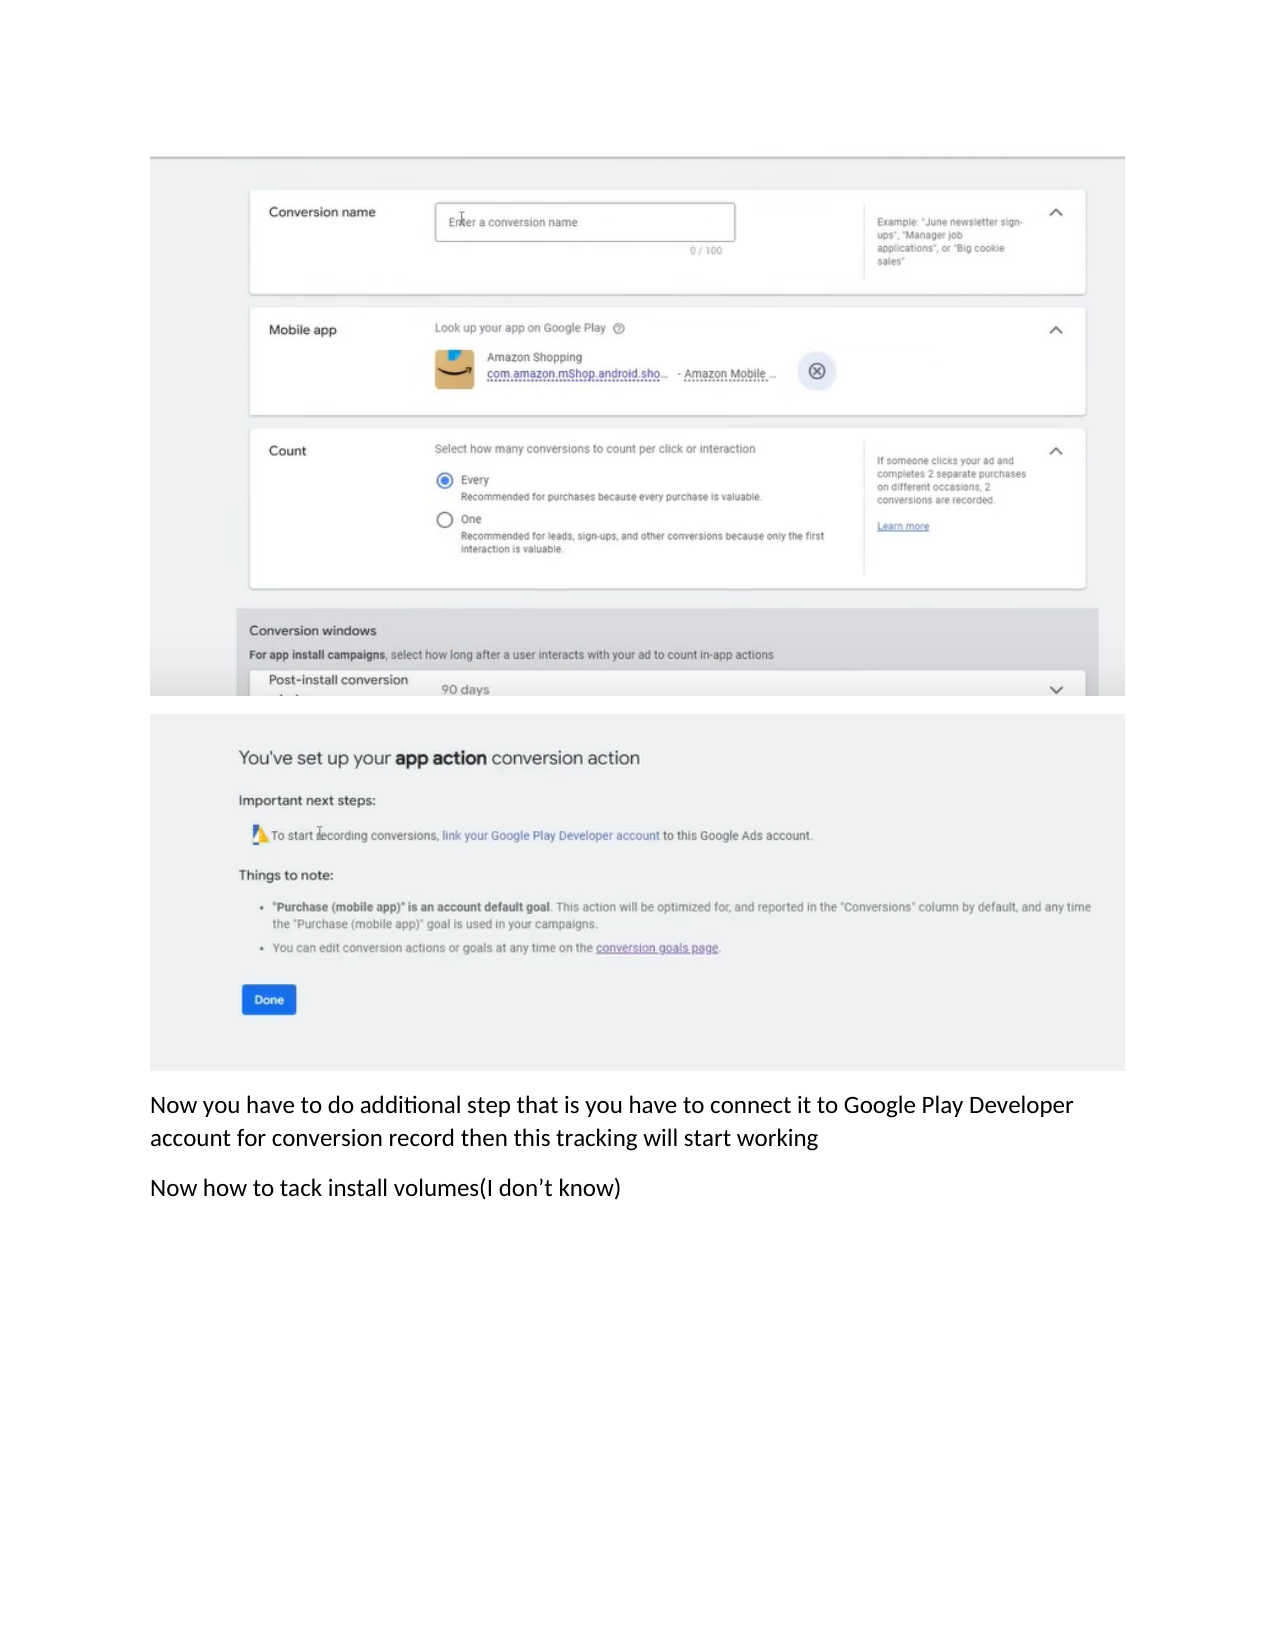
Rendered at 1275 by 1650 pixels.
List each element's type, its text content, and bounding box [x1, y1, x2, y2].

picture [150, 150, 1125, 696]
text Now you have to do additional step that is you have to connect it to Google Play Developer account for conversion record then this tracking will start working [150, 1089, 1125, 1153]
picture [150, 714, 1125, 1071]
text Now how to tack install volumes(I don’t know) [150, 1172, 1125, 1202]
